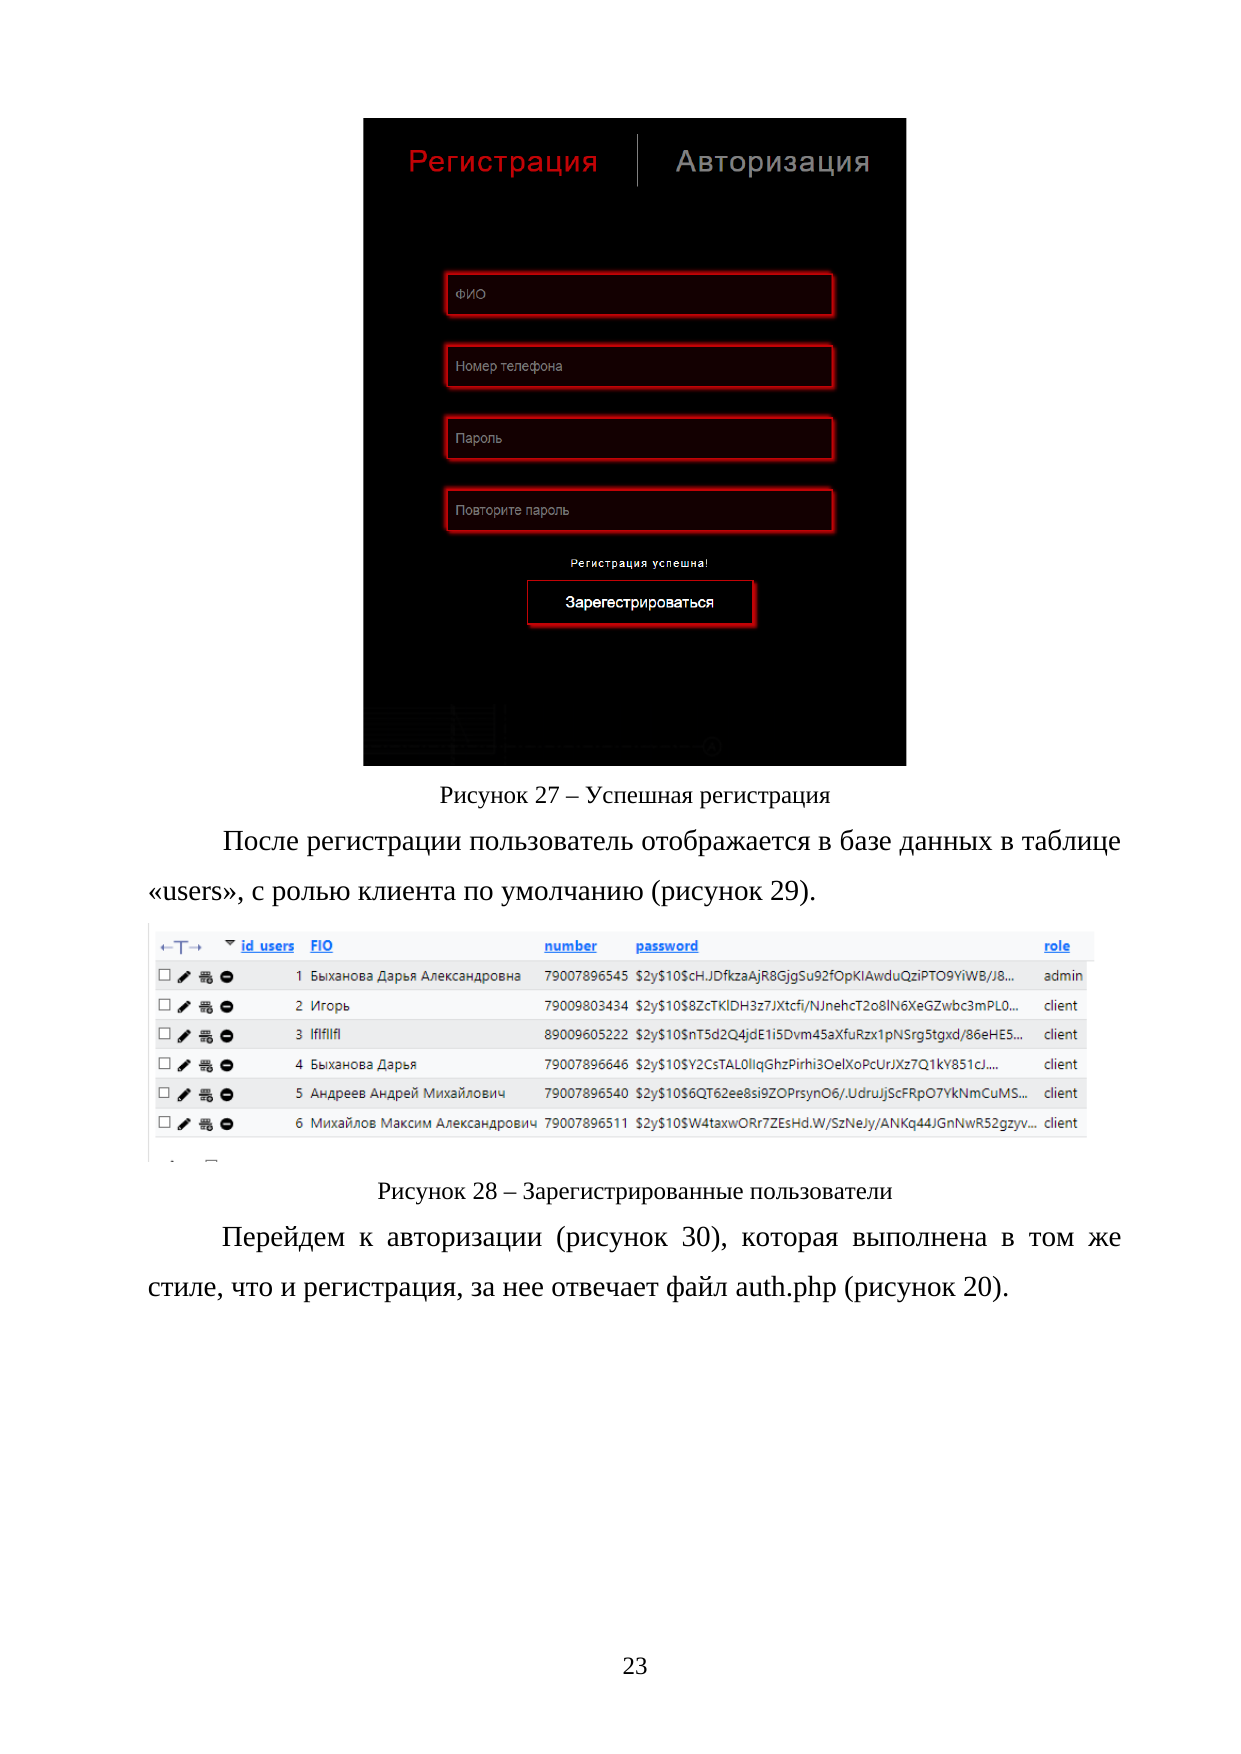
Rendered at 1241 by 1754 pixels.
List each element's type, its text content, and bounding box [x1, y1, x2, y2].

text Рисунок 28 – Зарегистрированные пользователи [148, 1176, 1122, 1205]
picture [363, 118, 907, 766]
text Перейдем к авторизации (рисунок 30), которая выполнена в том же стиле, что и регистрация, за нее отвечает файл auth.php (рисунок 20). [148, 1219, 1122, 1303]
text Рисунок 27 – Успешная регистрация [148, 780, 1122, 809]
text После регистрации пользователь отображается в базе данных в таблице «users», с ролью клиента по умолчанию (рисунок 29). [148, 823, 1122, 907]
picture [147, 923, 1123, 1162]
